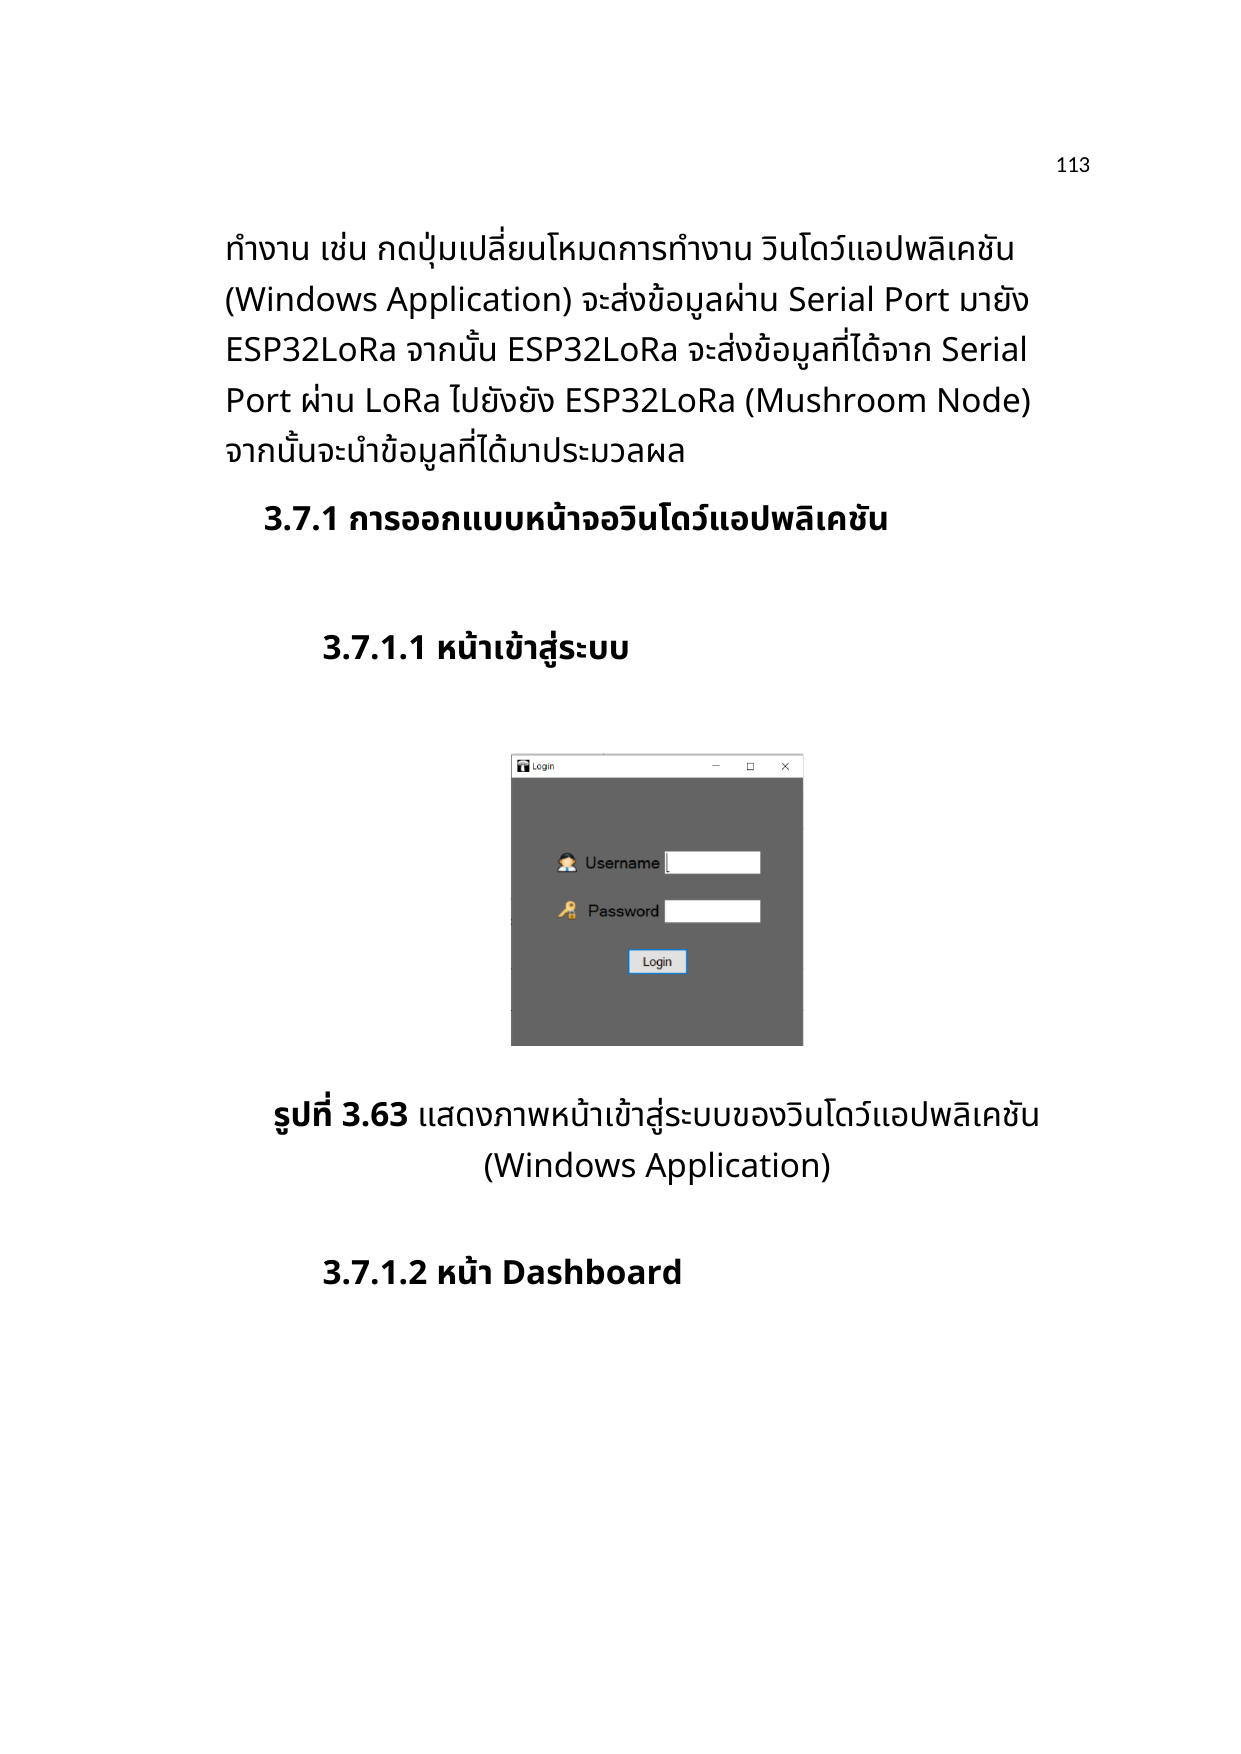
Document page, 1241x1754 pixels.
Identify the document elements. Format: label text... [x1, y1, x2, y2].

text 3.7.1.2 หน้า Dashboard [225, 1249, 1090, 1300]
picture [510, 753, 804, 1046]
table_header รูปที่ 3.63 แสดงภาพหน้าเข้าสู่ระบบของวินโดว์แอปพลิเคชัน (Windows Application) [225, 753, 1089, 1187]
text 3.7.1 การออกแบบหน้าจอวินโดว์แอปพลิเคชัน [225, 494, 1090, 545]
text 3.7.1.1 หน้าเข้าสู่ระบบ [225, 624, 1090, 674]
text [225, 225, 1090, 478]
